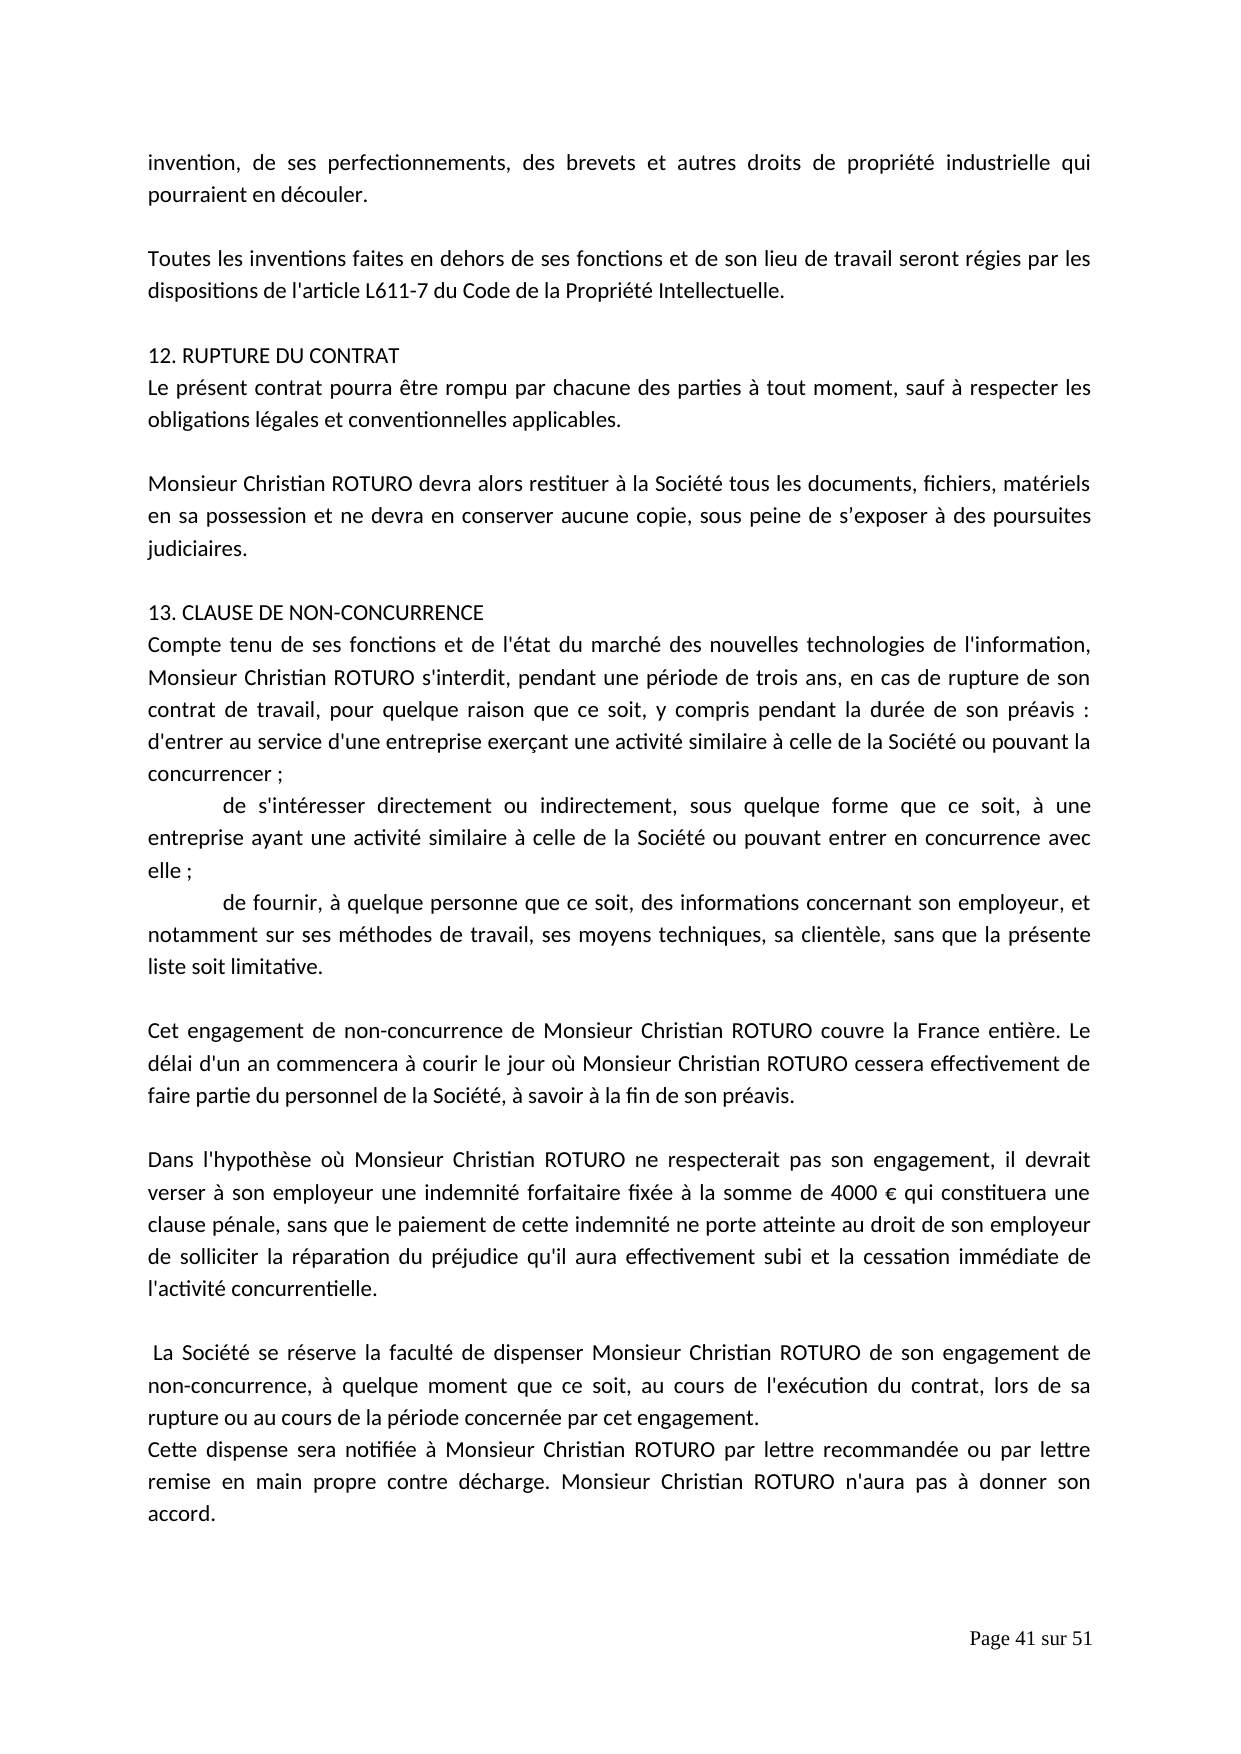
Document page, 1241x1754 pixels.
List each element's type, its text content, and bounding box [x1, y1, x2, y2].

text Dans l'hypothèse où Monsieur Christian ROTURO ne respecterait pas son engagement, il devrait verser à son employeur une indemnité forfaitaire fixée à la somme de 4000 € qui constituera une clause pénale, sans que le paiement de cette indemnité ne porte atteinte au droit de son employeur de solliciter la réparation du préjudice qu'il aura effectivement subi et la cessation immédiate de l'activité concurrentielle. [148, 1145, 1093, 1302]
text 13. CLAUSE DE NON-CONCURRENCE [148, 598, 1093, 626]
text 12. RUPTURE DU CONTRAT [148, 341, 1093, 369]
text Cette dispense sera notifiée à Monsieur Christian ROTURO par lettre recommandée ou par lettre remise en main propre contre décharge. Monsieur Christian ROTURO n'aura pas à donner son accord. [148, 1435, 1093, 1527]
text Toutes les inventions faites en dehors de ses fonctions et de son lieu de travail seront régies par les dispositions de l'article L611-7 du Code de la Propriété Intellectuelle. [148, 244, 1093, 304]
text Le présent contrat pourra être rompu par chacune des parties à tout moment, sauf à respecter les obligations légales et conventionnelles applicables. [148, 373, 1093, 433]
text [148, 148, 1093, 208]
text de fournir, à quelque personne que ce soit, des informations concernant son employeur, et notamment sur ses méthodes de travail, ses moyens techniques, sa clientèle, sans que la présente liste soit limitative. [148, 888, 1093, 980]
text de s'intéresser directement ou indirectement, sous quelque forme que ce soit, à une entreprise ayant une activité similaire à celle de la Société ou pouvant entrer en concurrence avec elle ; [148, 791, 1093, 884]
text Compte tenu de ses fonctions et de l'état du marché des nouvelles technologies de l'information, Monsieur Christian ROTURO s'interdit, pendant une période de trois ans, en cas de rupture de son contrat de travail, pour quelque raison que ce soit, y compris pendant la durée de son préavis : d'entrer au service d'une entreprise exerçant une activité similaire à celle de la Société ou pouvant la concurrencer ; [148, 630, 1093, 787]
text Monsieur Christian ROTURO devra alors restituer à la Société tous les documents, fichiers, matériels en sa possession et ne devra en conserver aucune copie, sous peine de s’exposer à des poursuites judiciaires. [148, 469, 1093, 562]
text Cet engagement de non-concurrence de Monsieur Christian ROTURO couvre la France entière. Le délai d'un an commencera à courir le jour où Monsieur Christian ROTURO cessera effectivement de faire partie du personnel de la Société, à savoir à la fin de son préavis. [148, 1017, 1093, 1109]
text La Société se réserve la faculté de dispenser Monsieur Christian ROTURO de son engagement de non-concurrence, à quelque moment que ce soit, au cours de l'exécution du contrat, lors de sa rupture ou au cours de la période concernée par cet engagement. [148, 1338, 1093, 1431]
